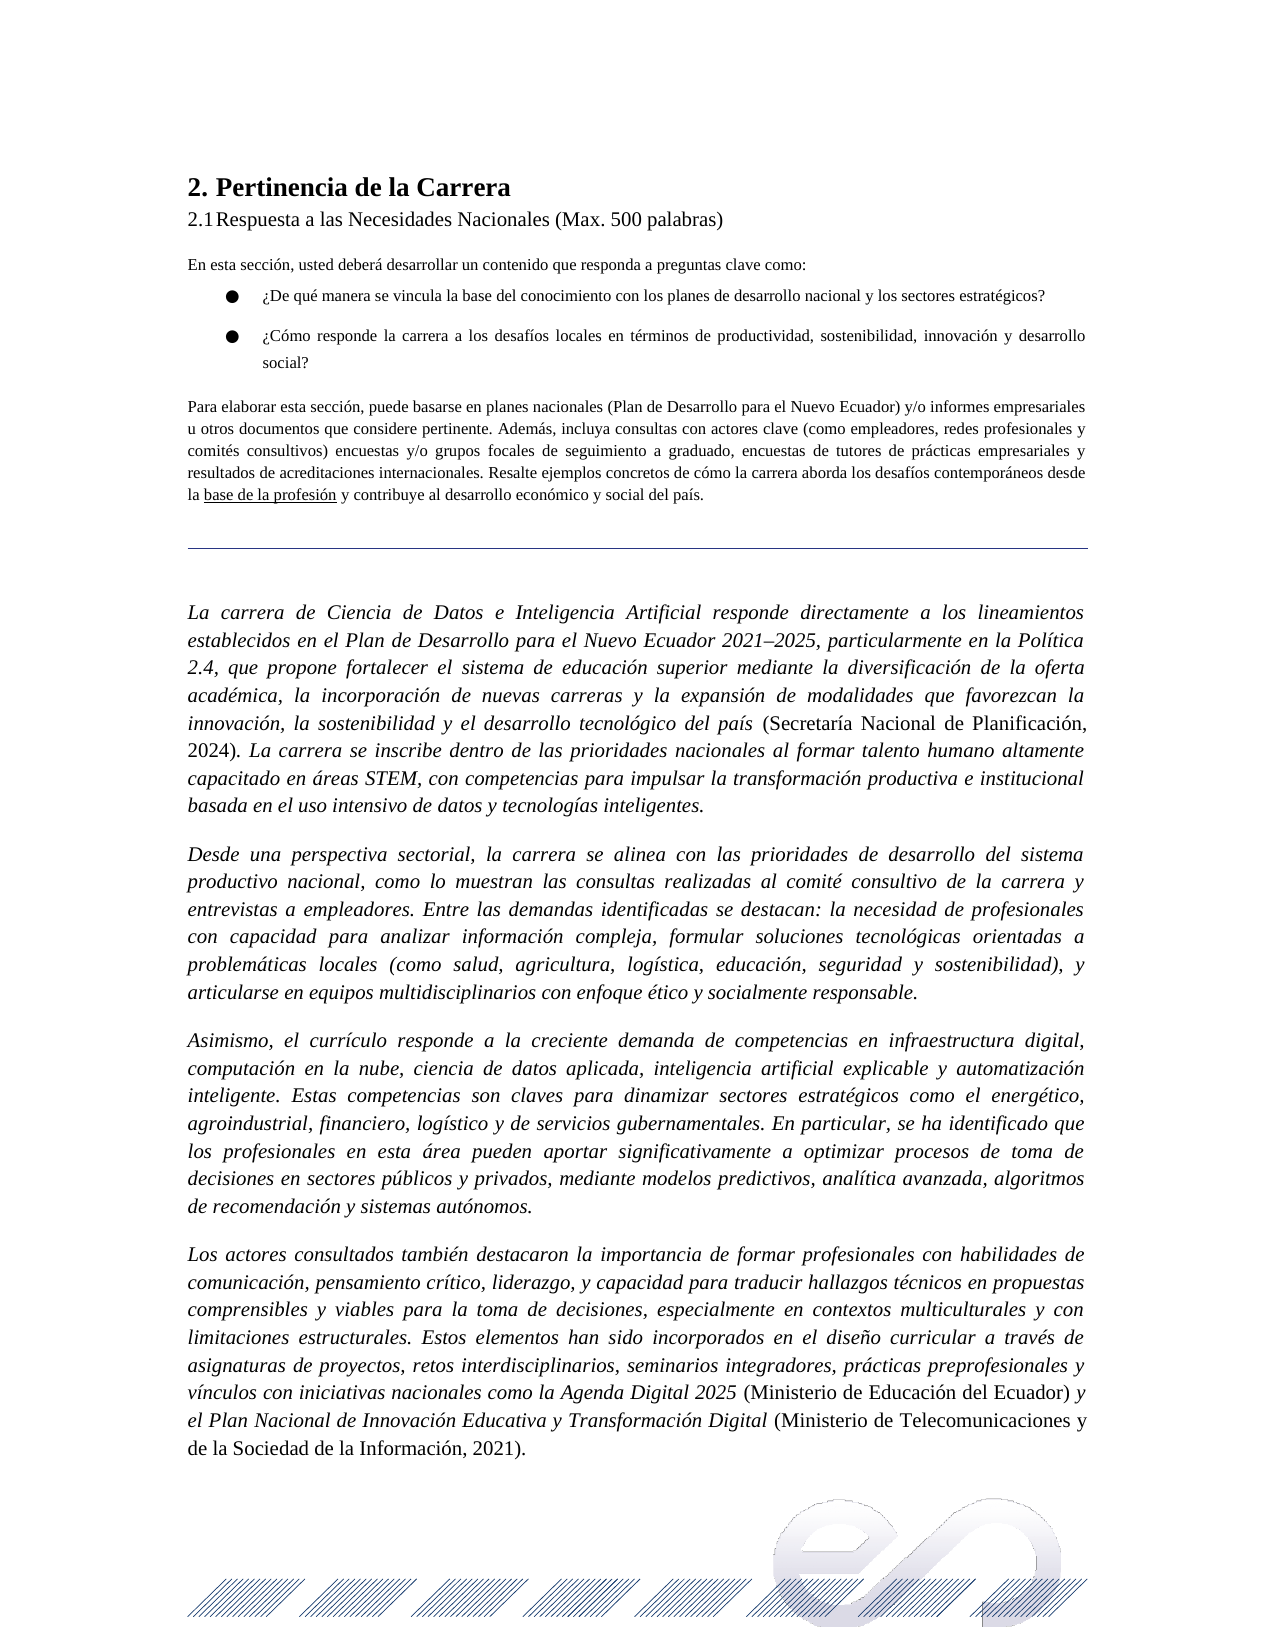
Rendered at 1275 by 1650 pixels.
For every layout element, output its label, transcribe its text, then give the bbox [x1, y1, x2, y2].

text En esta sección, usted deberá desarrollar un contenido que responda a preguntas clave como: [187, 255, 1087, 274]
list Respuesta a las Necesidades Nacionales (Max. 500 palabras) [187, 207, 1087, 231]
text Asimismo, el currículo responde a la creciente demanda de competencias en infraestructura digital, computación en la nube, ciencia de datos aplicada, inteligencia artificial explicable y automatización inteligente. Estas competencias son claves para dinamizar sectores estratégicos como el energético, agroindustrial, financiero, logístico y de servicios gubernamentales. En particular, se ha identificado que los profesionales en esta área pueden aportar significativamente a optimizar procesos de toma de decisiones en sectores públicos y privados, mediante modelos predictivos, analítica avanzada, algoritmos de recomendación y sistemas autónomos. [187, 1028, 1087, 1218]
list ¿De qué manera se vincula la base del conocimiento con los planes de desarrollo nacional y los sectores estratégicos? [225, 277, 1087, 311]
subtitle Pertinencia de la Carrera [187, 171, 1087, 202]
text Para elaborar esta sección, puede basarse en planes nacionales (Plan de Desarrollo para el Nuevo Ecuador) y/o informes empresariales u otros documentos que considere pertinente. Además, incluya consultas con actores clave (como empleadores, redes profesionales y comités consultivos) encuestas y/o grupos focales de seguimiento a graduado, encuestas de tutores de prácticas empresariales y resultados de acreditaciones internacionales. Resalte ejemplos concretos de cómo la carrera aborda los desafíos contemporáneos desde la base de la profesión y contribuye al desarrollo económico y social del país. [187, 397, 1087, 504]
picture [772, 1496, 1061, 1627]
text La carrera de Ciencia de Datos e Inteligencia Artificial responde directamente a los lineamientos establecidos en el Plan de Desarrollo para el Nuevo Ecuador 2021–2025, particularmente en la Política 2.4, que propone fortalecer el sistema de educación superior mediante la diversificación de la oferta académica, la incorporación de nuevas carreras y la expansión de modalidades que favorezcan la innovación, la sostenibilidad y el desarrollo tecnológico del país . La carrera se inscribe dentro de las prioridades nacionales al formar talento humano altamente capacitado en áreas STEM, con competencias para impulsar la transformación productiva e institucional basada en el uso intensivo de datos y tecnologías inteligentes. [187, 600, 1087, 817]
text Desde una perspectiva sectorial, la carrera se alinea con las prioridades de desarrollo del sistema productivo nacional, como lo muestran las consultas realizadas al comité consultivo de la carrera y entrevistas a empleadores. Entre las demandas identificadas se destacan: la necesidad de profesionales con capacidad para analizar información compleja, formular soluciones tecnológicas orientadas a problemáticas locales (como salud, agricultura, logística, educación, seguridad y sostenibilidad), y articularse en equipos multidisciplinarios con enfoque ético y socialmente responsable. [187, 842, 1087, 1004]
text Los actores consultados también destacaron la importancia de formar profesionales con habilidades de comunicación, pensamiento crítico, liderazgo, y capacidad para traducir hallazgos técnicos en propuestas comprensibles y viables para la toma de decisiones, especialmente en contextos multiculturales y con limitaciones estructurales. Estos elementos han sido incorporados en el diseño curricular a través de asignaturas de proyectos, retos interdisciplinarios, seminarios integradores, prácticas preprofesionales y vínculos con iniciativas nacionales como la Agenda Digital 2025 y el Plan Nacional de Innovación Educativa y Transformación Digital . [187, 1242, 1087, 1459]
list ¿Cómo responde la carrera a los desafíos locales en términos de productividad, sostenibilidad, innovación y desarrollo social? [225, 316, 1087, 372]
